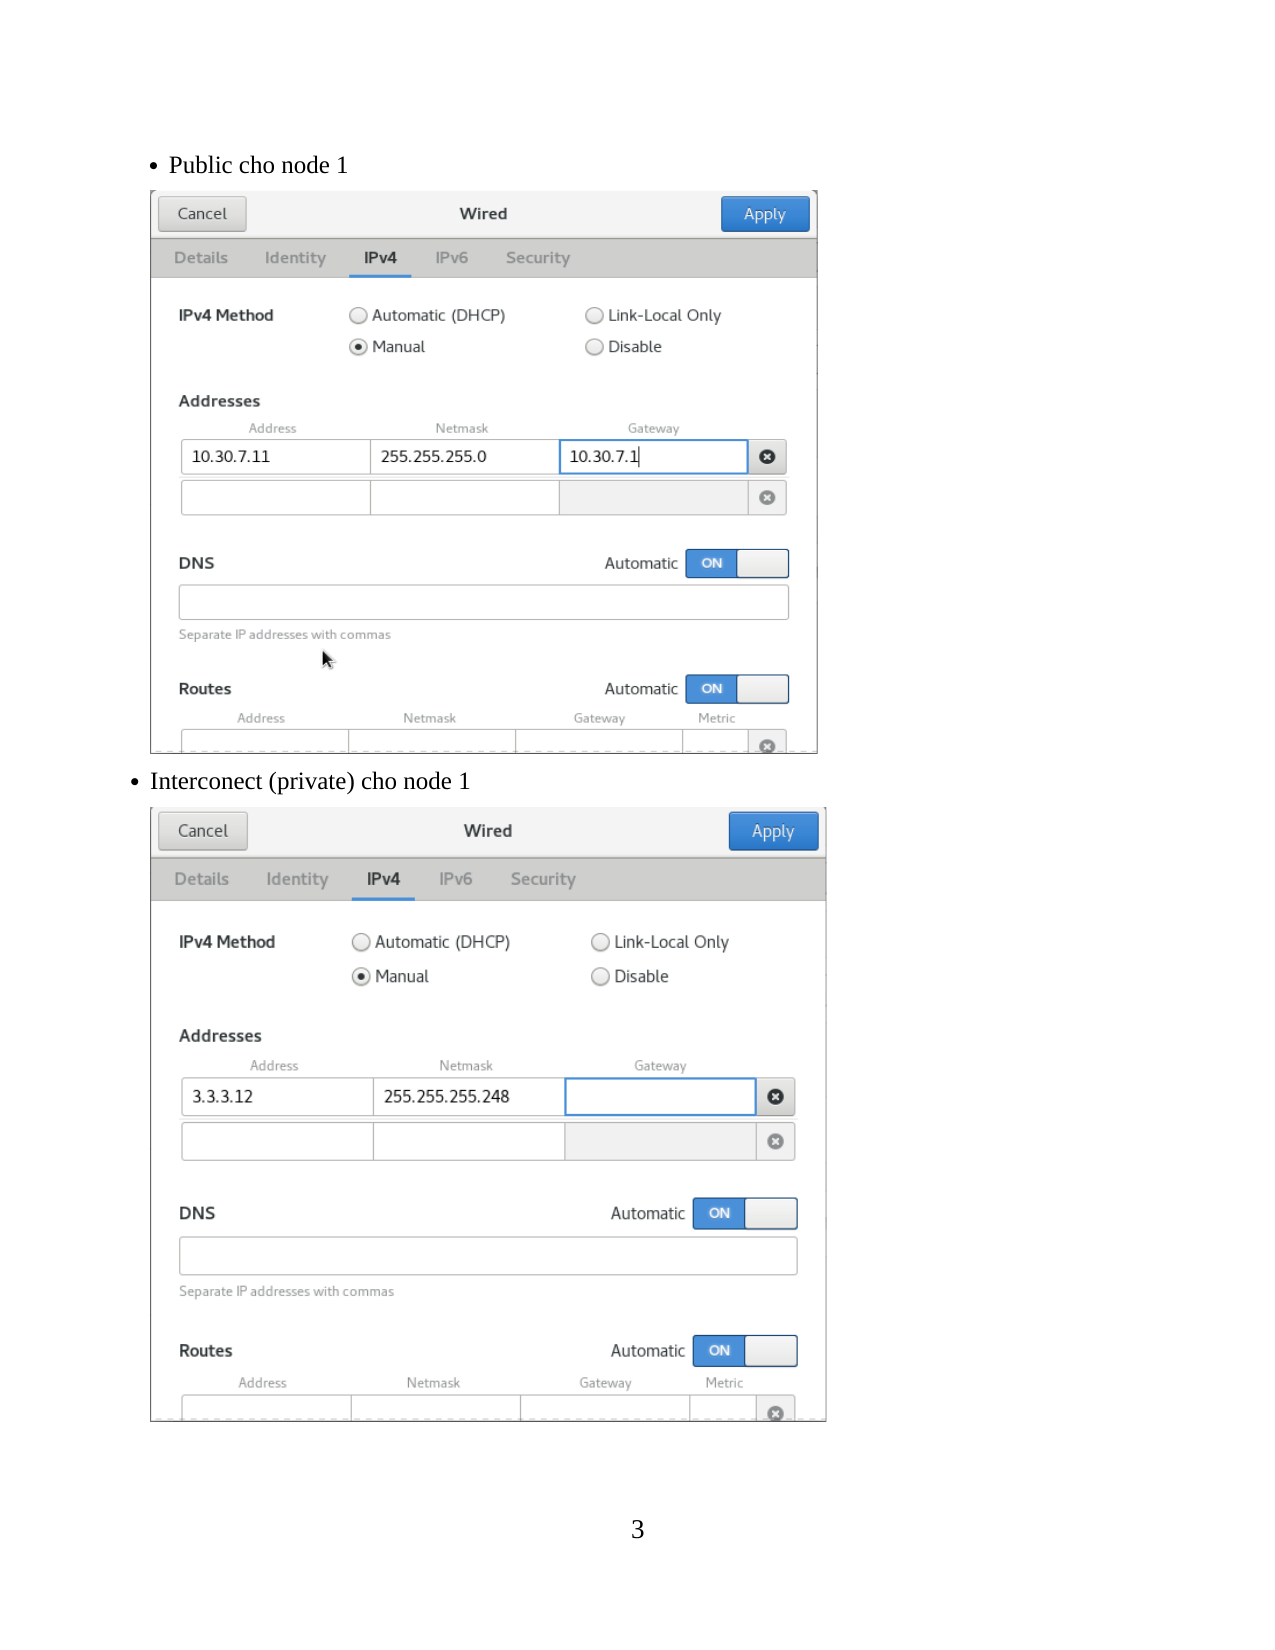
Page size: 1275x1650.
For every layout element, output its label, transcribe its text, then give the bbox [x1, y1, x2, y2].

picture [150, 190, 818, 754]
list Interconect (private) cho node 1 [131, 766, 1125, 795]
list Public cho node 1 [150, 150, 1125, 179]
picture [150, 807, 827, 1422]
